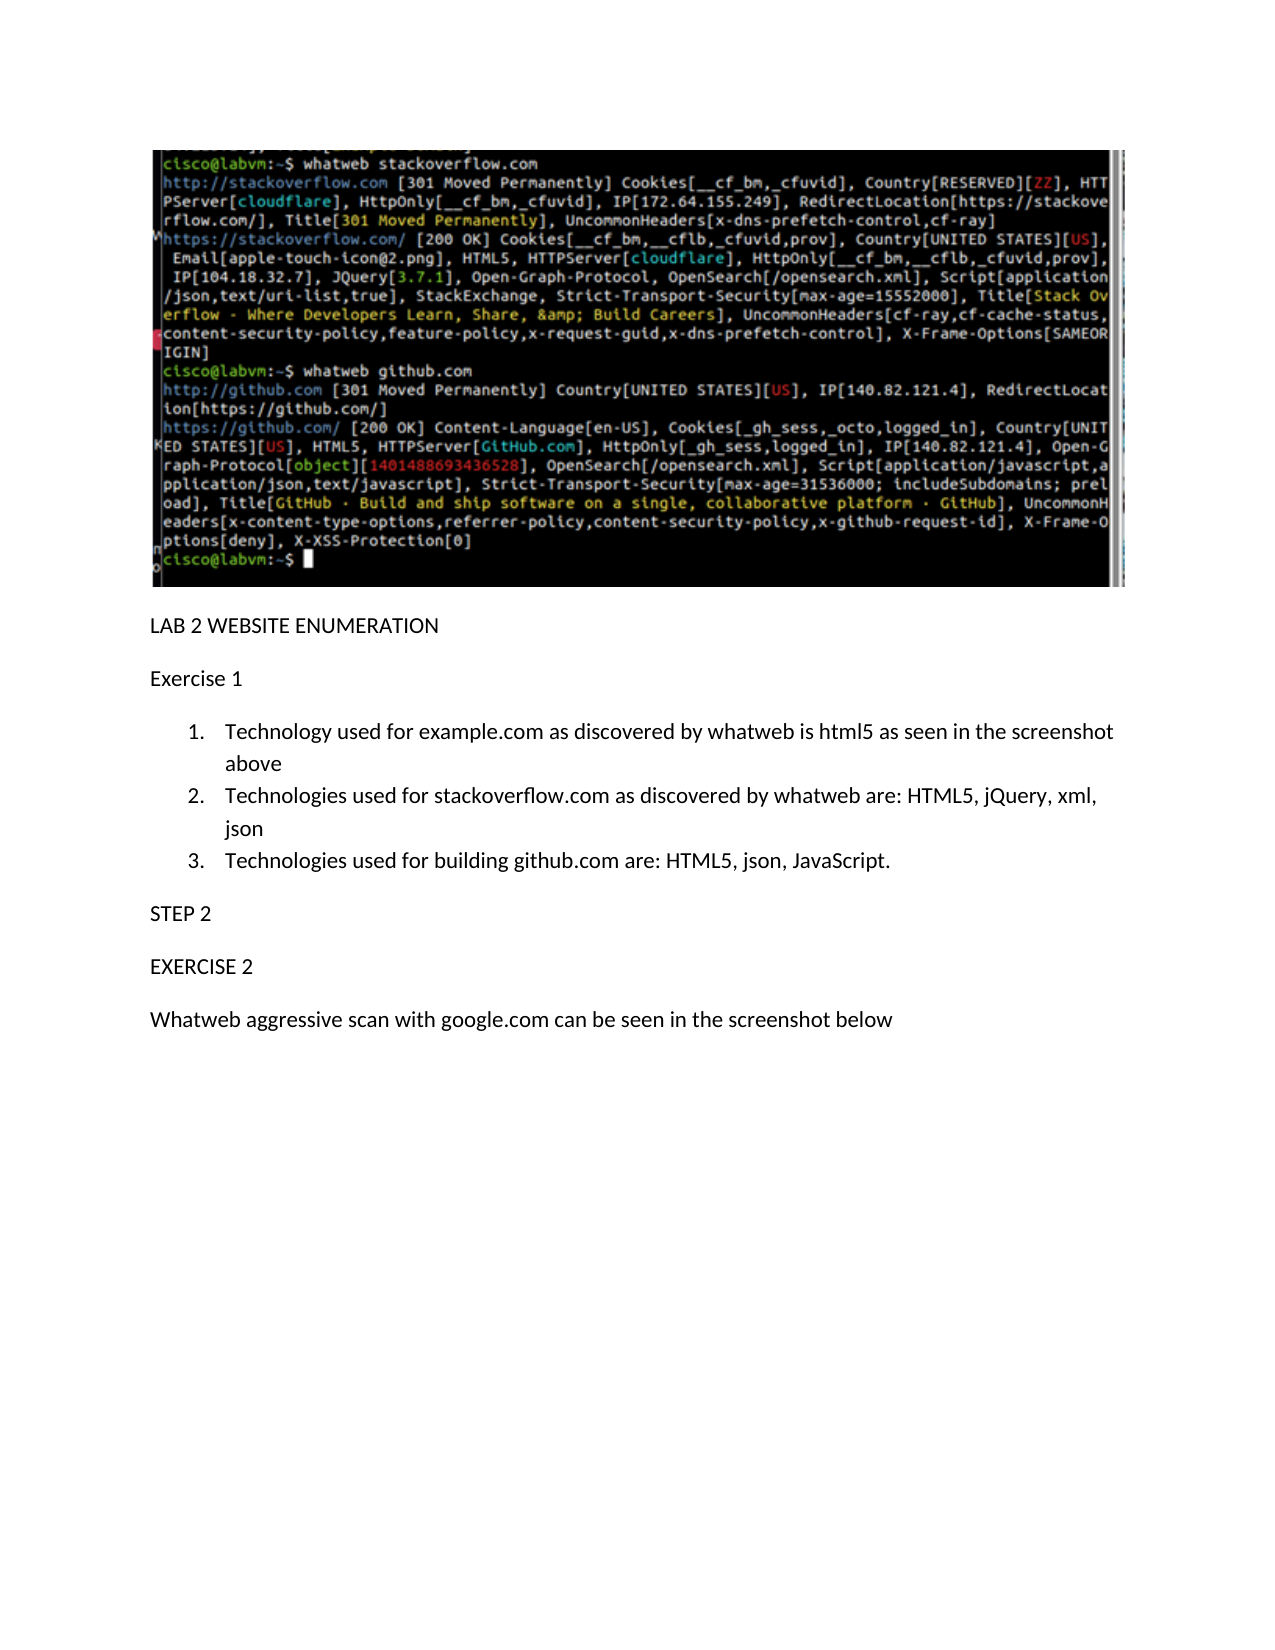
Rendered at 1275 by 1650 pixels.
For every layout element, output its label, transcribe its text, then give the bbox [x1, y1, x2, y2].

list Technologies used for stackoverflow.com as discovered by whatweb are: HTML5, jQuery, xml, json [187, 782, 1125, 842]
text EXERCISE 2 [150, 952, 1125, 980]
text STEP 2 [150, 899, 1125, 927]
list Technology used for example.com as discovered by whatweb is html5 as seen in the screenshot above [187, 717, 1125, 777]
text Whatweb aggressive scan with google.com can be seen in the screenshot below [150, 1005, 1125, 1033]
picture [150, 150, 1125, 587]
text Exercise 1 [150, 664, 1125, 692]
list Technologies used for building github.com are: HTML5, json, JavaScript. [187, 846, 1125, 874]
text LAB 2 WEBSITE ENUMERATION [150, 611, 1125, 639]
